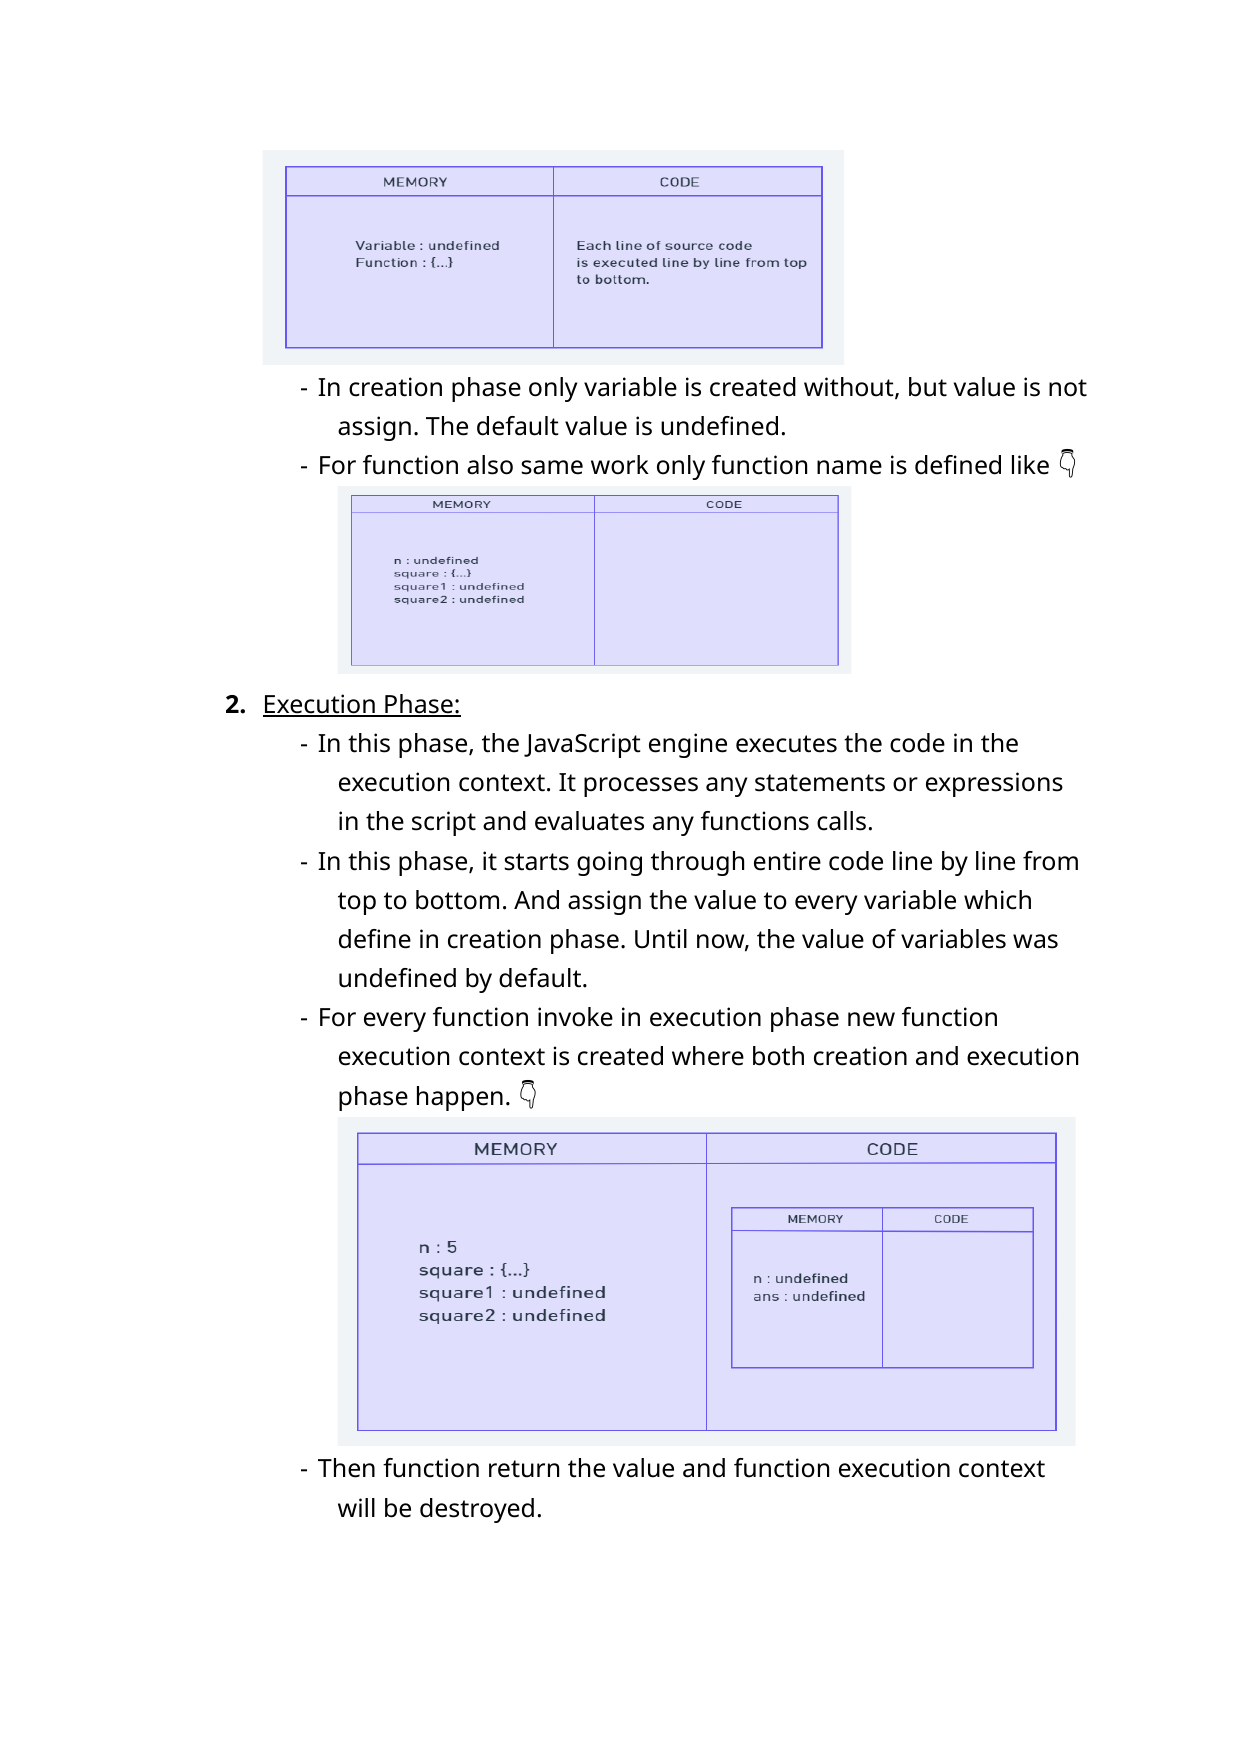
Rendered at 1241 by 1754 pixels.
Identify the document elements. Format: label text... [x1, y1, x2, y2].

list In this phase, the JavaScript engine executes the code in the execution context. It processes any statements or expressions in the script and evaluates any functions calls. [300, 726, 1090, 838]
picture [337, 1117, 1076, 1446]
picture [262, 150, 845, 365]
picture [337, 486, 852, 674]
list Then function return the value and function execution context will be destroyed. [300, 1451, 1090, 1524]
list For every function invoke in execution phase new function execution context is created where both creation and execution phase happen. [300, 1000, 1090, 1112]
list In this phase, it starts going through entire code line by line from top to bottom. And assign the value to every variable which define in creation phase. Until now, the value of variables was undefined by default. [300, 843, 1090, 995]
list In creation phase only variable is created without, but value is not assign. The default value is undefined. [300, 369, 1090, 442]
list For function also same work only function name is defined like [300, 448, 1090, 482]
list Execution Phase: [225, 686, 1090, 721]
